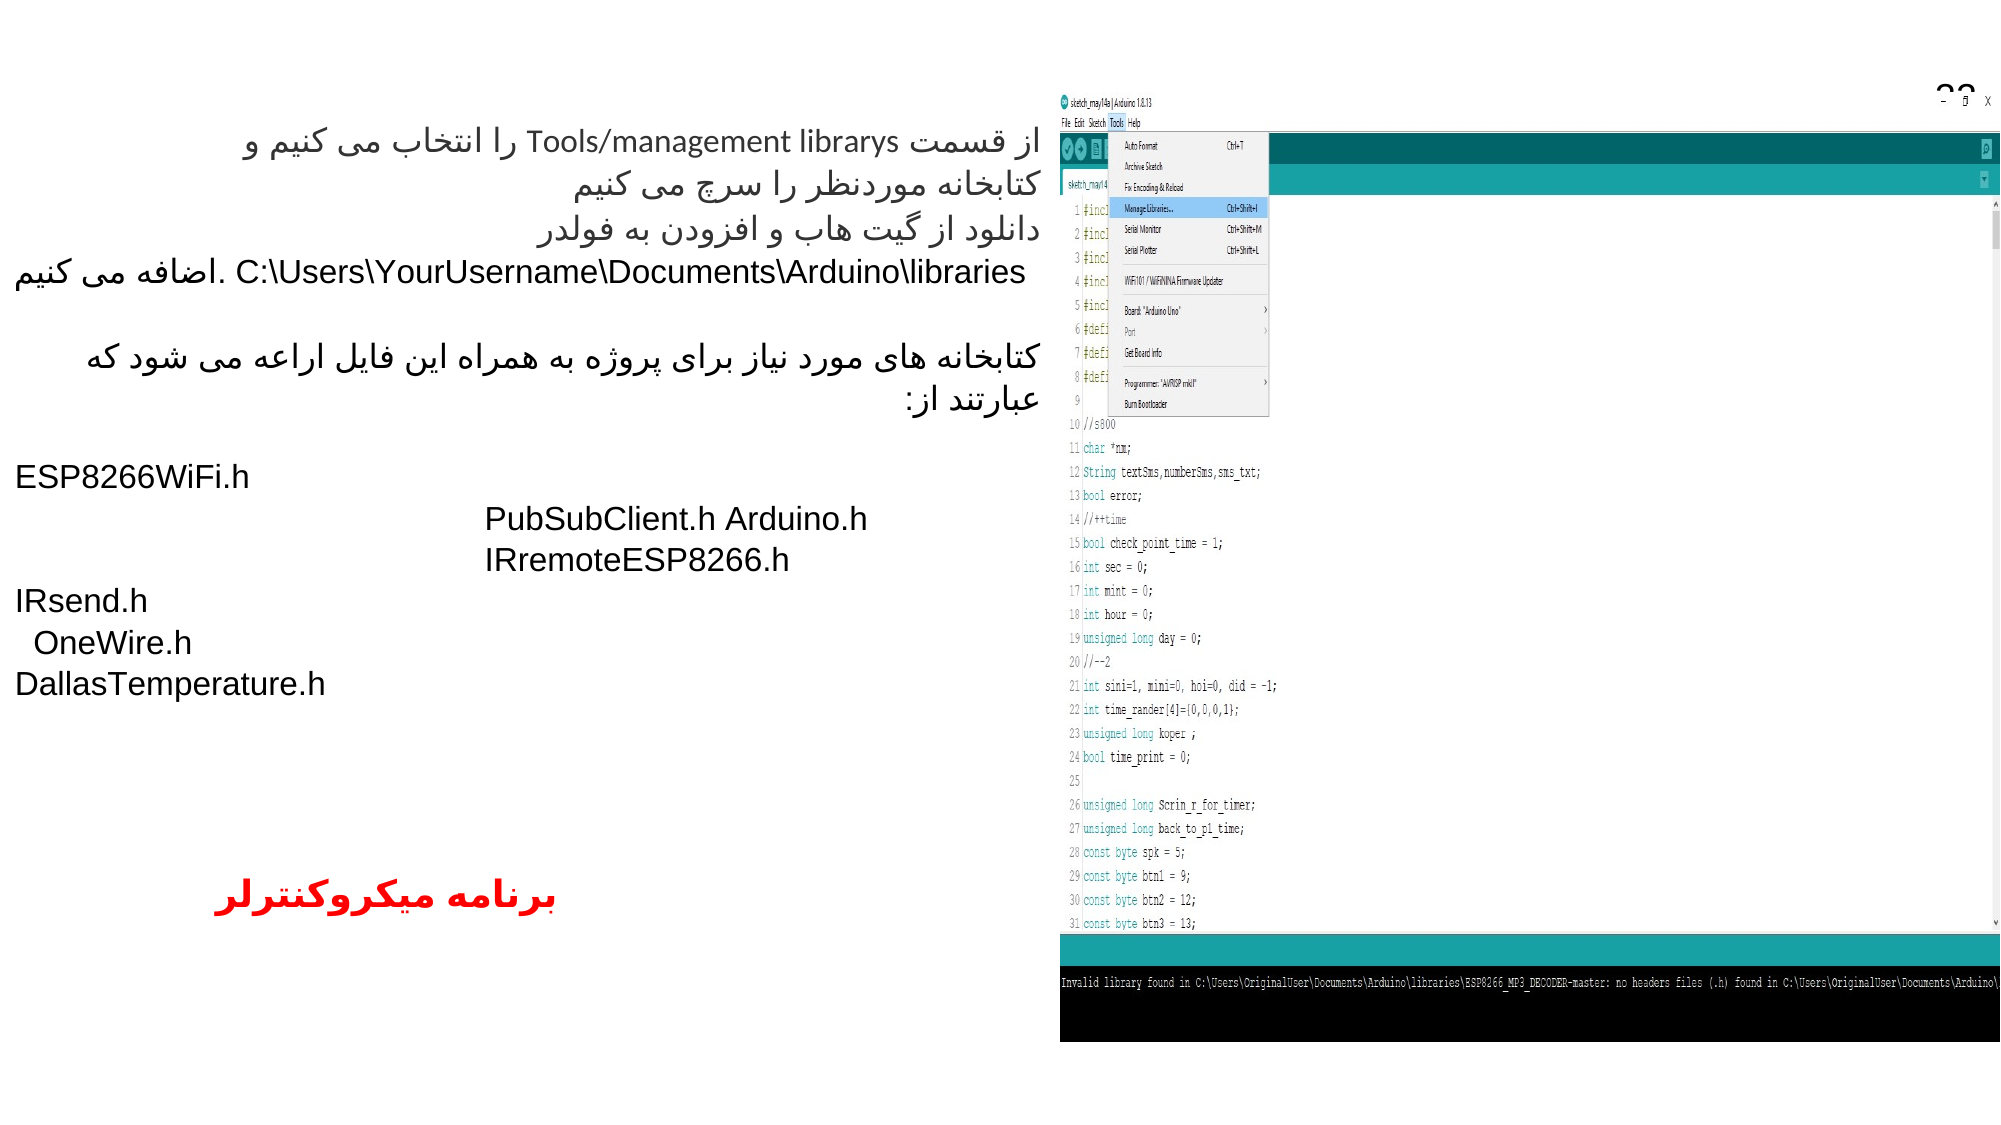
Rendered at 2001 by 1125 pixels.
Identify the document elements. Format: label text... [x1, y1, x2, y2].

text برنامه میکروکنترلر [15, 872, 759, 915]
picture [1060, 92, 2000, 1042]
text از قسمت Tools/management librarys را انتخاب می کنیم و کتابخانه موردنظر را سرچ می کنیم [133, 120, 1060, 202]
text PubSubClient.h Arduino.h IRremoteESP8266.h [485, 499, 1060, 578]
list دانلود از گیت هاب و افزودن به فولدر [0, 205, 1060, 248]
text IRsend.h [15, 581, 1060, 620]
text ESP8266WiFi.h [15, 457, 1060, 496]
text OneWire.h [15, 623, 1060, 661]
text کتابخانه های مورد نیاز برای پروژه به همراه این فایل اراعه می شود که عبارتند از: [16, 337, 1060, 417]
text C:\Users\YourUsername\Documents\Arduino\libraries .اضافه می کنیم [13, 252, 1060, 291]
text DallasTemperature.h [15, 664, 1060, 703]
